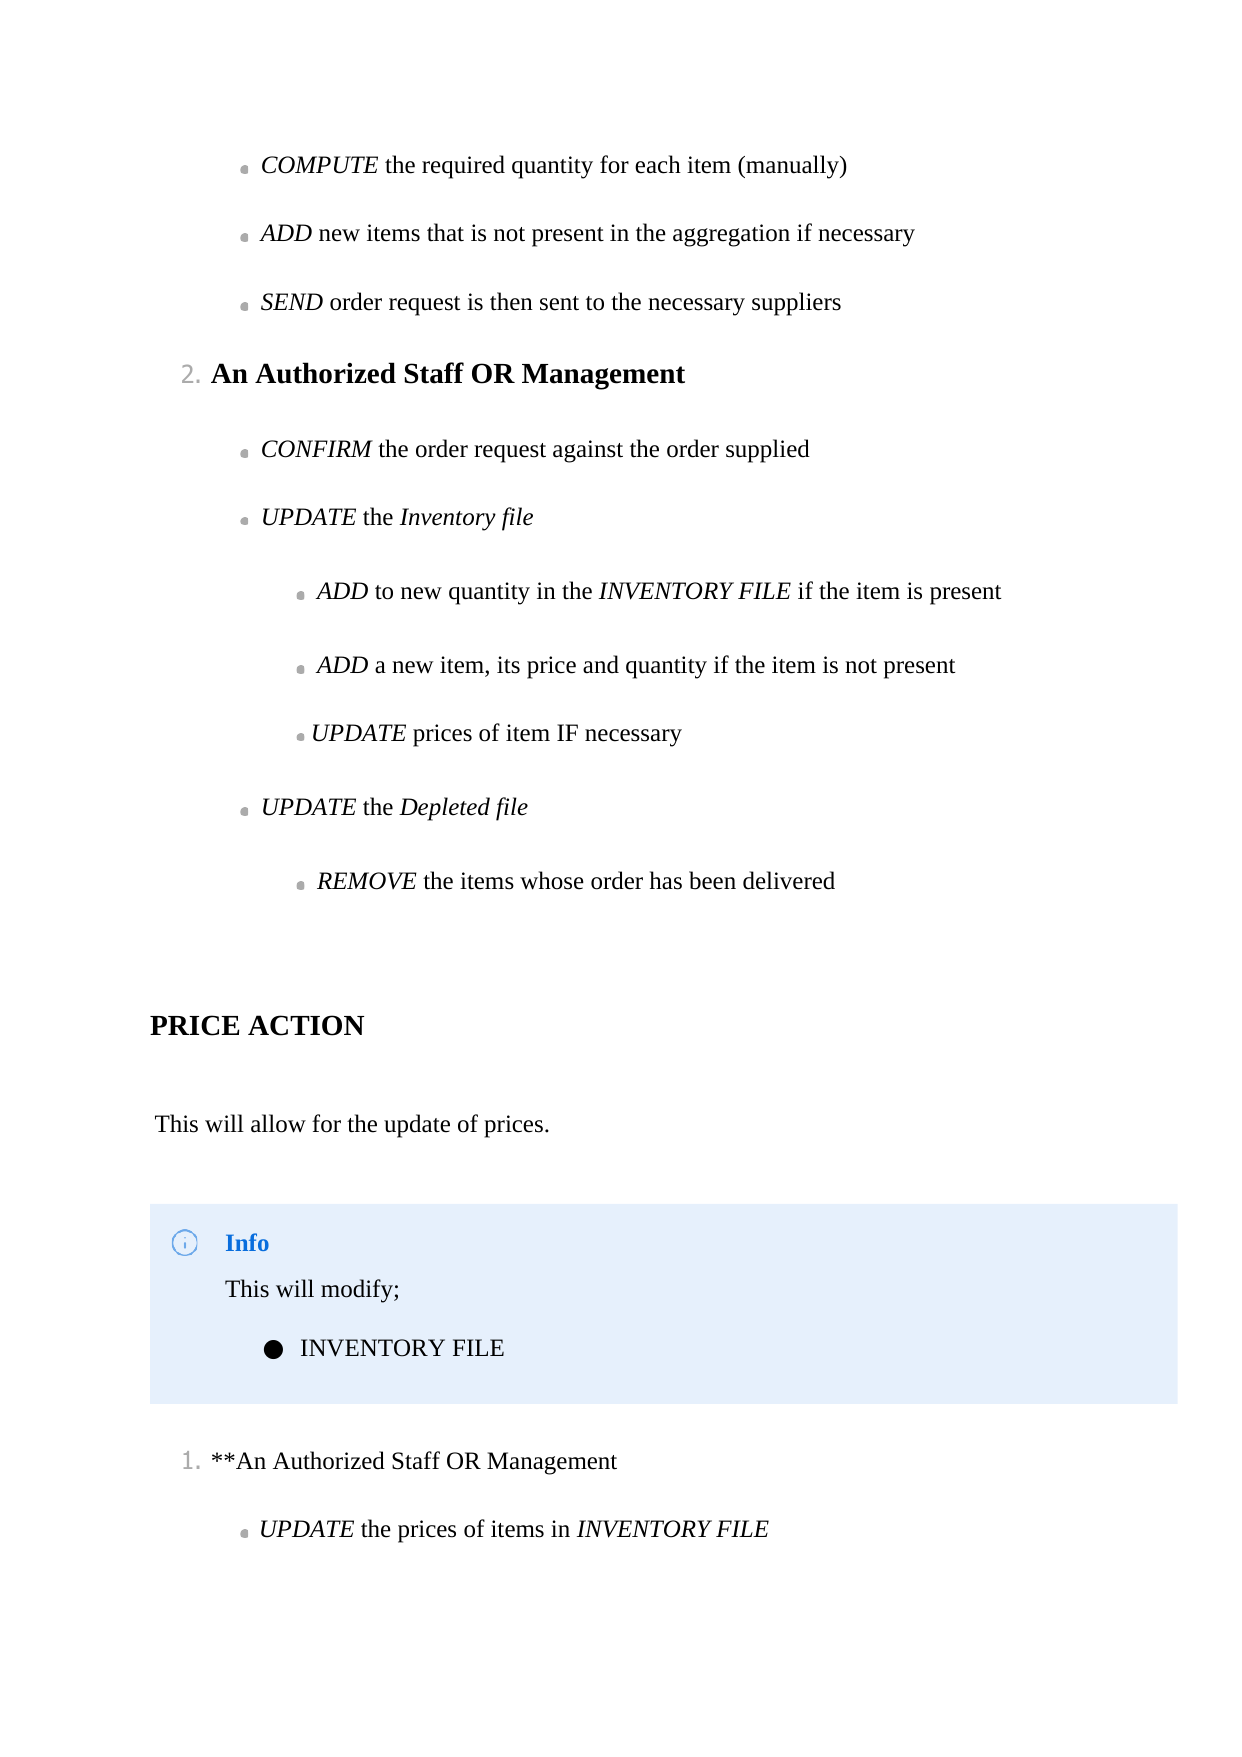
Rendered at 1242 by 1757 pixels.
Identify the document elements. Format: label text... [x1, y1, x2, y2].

list **An Authorized Staff OR Management [181, 1444, 1092, 1475]
text CONFIRM the order request against the order supplied [240, 434, 1092, 463]
picture [240, 1529, 249, 1538]
text This will modify; [225, 1274, 1092, 1303]
text COMPUTE the required quantity for each item (manually) [240, 150, 1092, 179]
picture [240, 165, 249, 174]
text SEND order request is then sent to the necessary suppliers [240, 287, 1092, 316]
text UPDATE prices of item IF necessary [297, 718, 1092, 746]
text This will allow for the update of prices. [154, 1109, 1092, 1138]
subtitle PRICE ACTION [150, 1008, 1092, 1042]
text Info [225, 1228, 1092, 1257]
subtitle An Authorized Staff OR Management [181, 356, 1092, 390]
picture [240, 517, 249, 525]
text ADD new items that is not present in the aggregation if necessary [240, 218, 1092, 247]
text ADD to new quantity in the INVENTORY FILE if the item is present [297, 576, 1092, 604]
picture [296, 733, 305, 741]
picture [171, 1229, 198, 1256]
list INVENTORY FILE [262, 1319, 1092, 1371]
text UPDATE the Depleted file [240, 792, 1092, 821]
text REMOVE the items whose order has been delivered [297, 866, 1092, 895]
text ADD a new item, its price and quantity if the item is not present [297, 650, 1092, 679]
picture [240, 449, 249, 458]
text UPDATE the prices of items in INVENTORY FILE [240, 1514, 1092, 1543]
picture [296, 591, 305, 600]
picture [240, 233, 249, 242]
picture [296, 881, 305, 890]
picture [240, 807, 249, 816]
picture [296, 665, 305, 674]
text UPDATE the Inventory file [240, 502, 1092, 530]
picture [240, 302, 249, 311]
